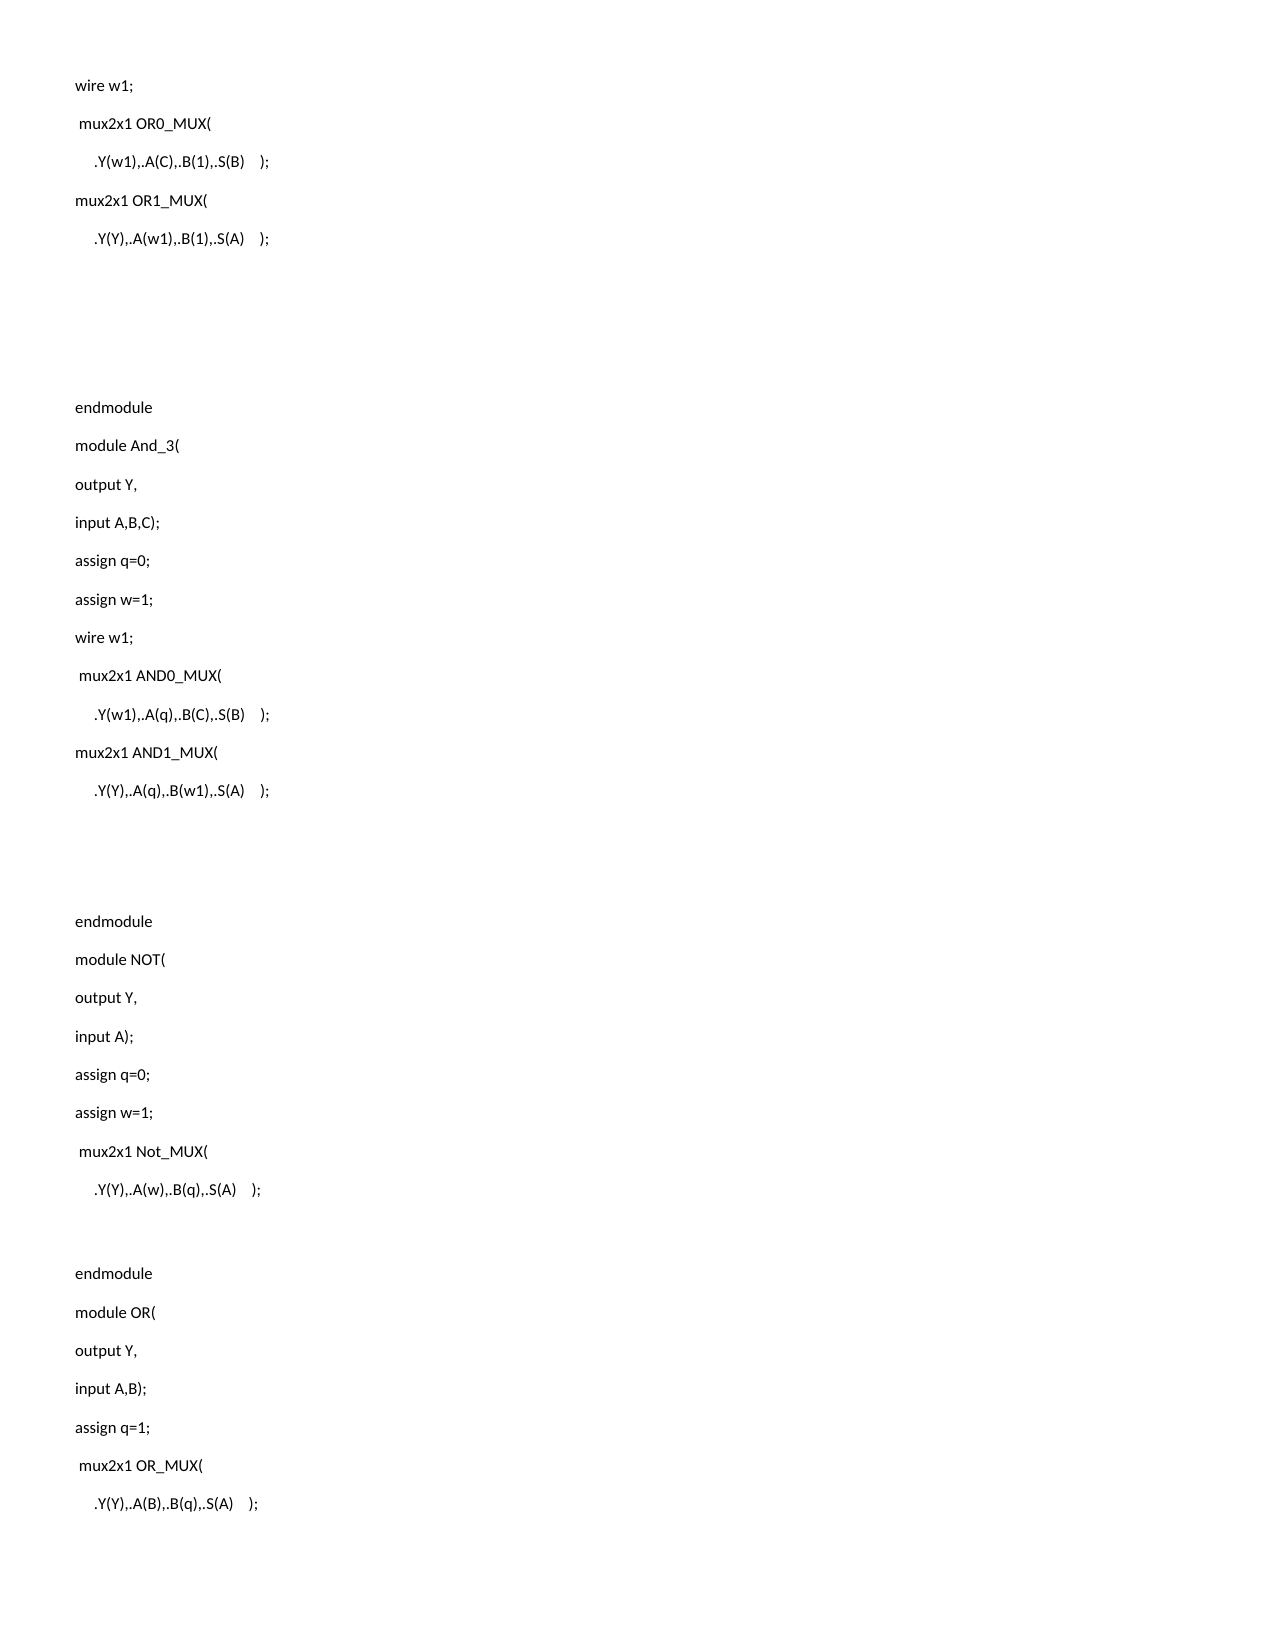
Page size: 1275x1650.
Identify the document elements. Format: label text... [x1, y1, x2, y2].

text mux2x1 AND1_MUX( [75, 742, 1200, 762]
text output Y, [75, 474, 1200, 494]
text mux2x1 AND0_MUX( [75, 665, 1200, 686]
text output Y, [75, 987, 1200, 1008]
text .Y(Y),.A(q),.B(w1),.S(A) ); [75, 780, 1200, 801]
text mux2x1 Not_MUX( [75, 1141, 1200, 1161]
text wire w1; [75, 627, 1200, 647]
text module And_3( [75, 435, 1200, 456]
text input A); [75, 1026, 1200, 1046]
text mux2x1 OR1_MUX( [75, 190, 1200, 210]
text endmodule [75, 911, 1200, 931]
text endmodule [75, 397, 1200, 417]
text assign q=1; [75, 1417, 1200, 1437]
text .Y(w1),.A(q),.B(C),.S(B) ); [75, 704, 1200, 724]
text input A,B,C); [75, 512, 1200, 532]
text assign w=1; [75, 589, 1200, 609]
text output Y, [75, 1340, 1200, 1361]
text input A,B); [75, 1378, 1200, 1399]
text wire w1; [75, 75, 1200, 95]
text assign q=0; [75, 1064, 1200, 1084]
text mux2x1 OR_MUX( [75, 1455, 1200, 1476]
text .Y(Y),.A(w),.B(q),.S(A) ); [75, 1179, 1200, 1199]
text endmodule [75, 1263, 1200, 1284]
text assign w=1; [75, 1102, 1200, 1123]
text module NOT( [75, 949, 1200, 969]
text mux2x1 OR0_MUX( [75, 113, 1200, 134]
text .Y(Y),.A(w1),.B(1),.S(A) ); [75, 228, 1200, 249]
text assign q=0; [75, 550, 1200, 571]
text module OR( [75, 1302, 1200, 1322]
text .Y(w1),.A(C),.B(1),.S(B) ); [75, 152, 1200, 172]
text .Y(Y),.A(B),.B(q),.S(A) ); [75, 1493, 1200, 1514]
